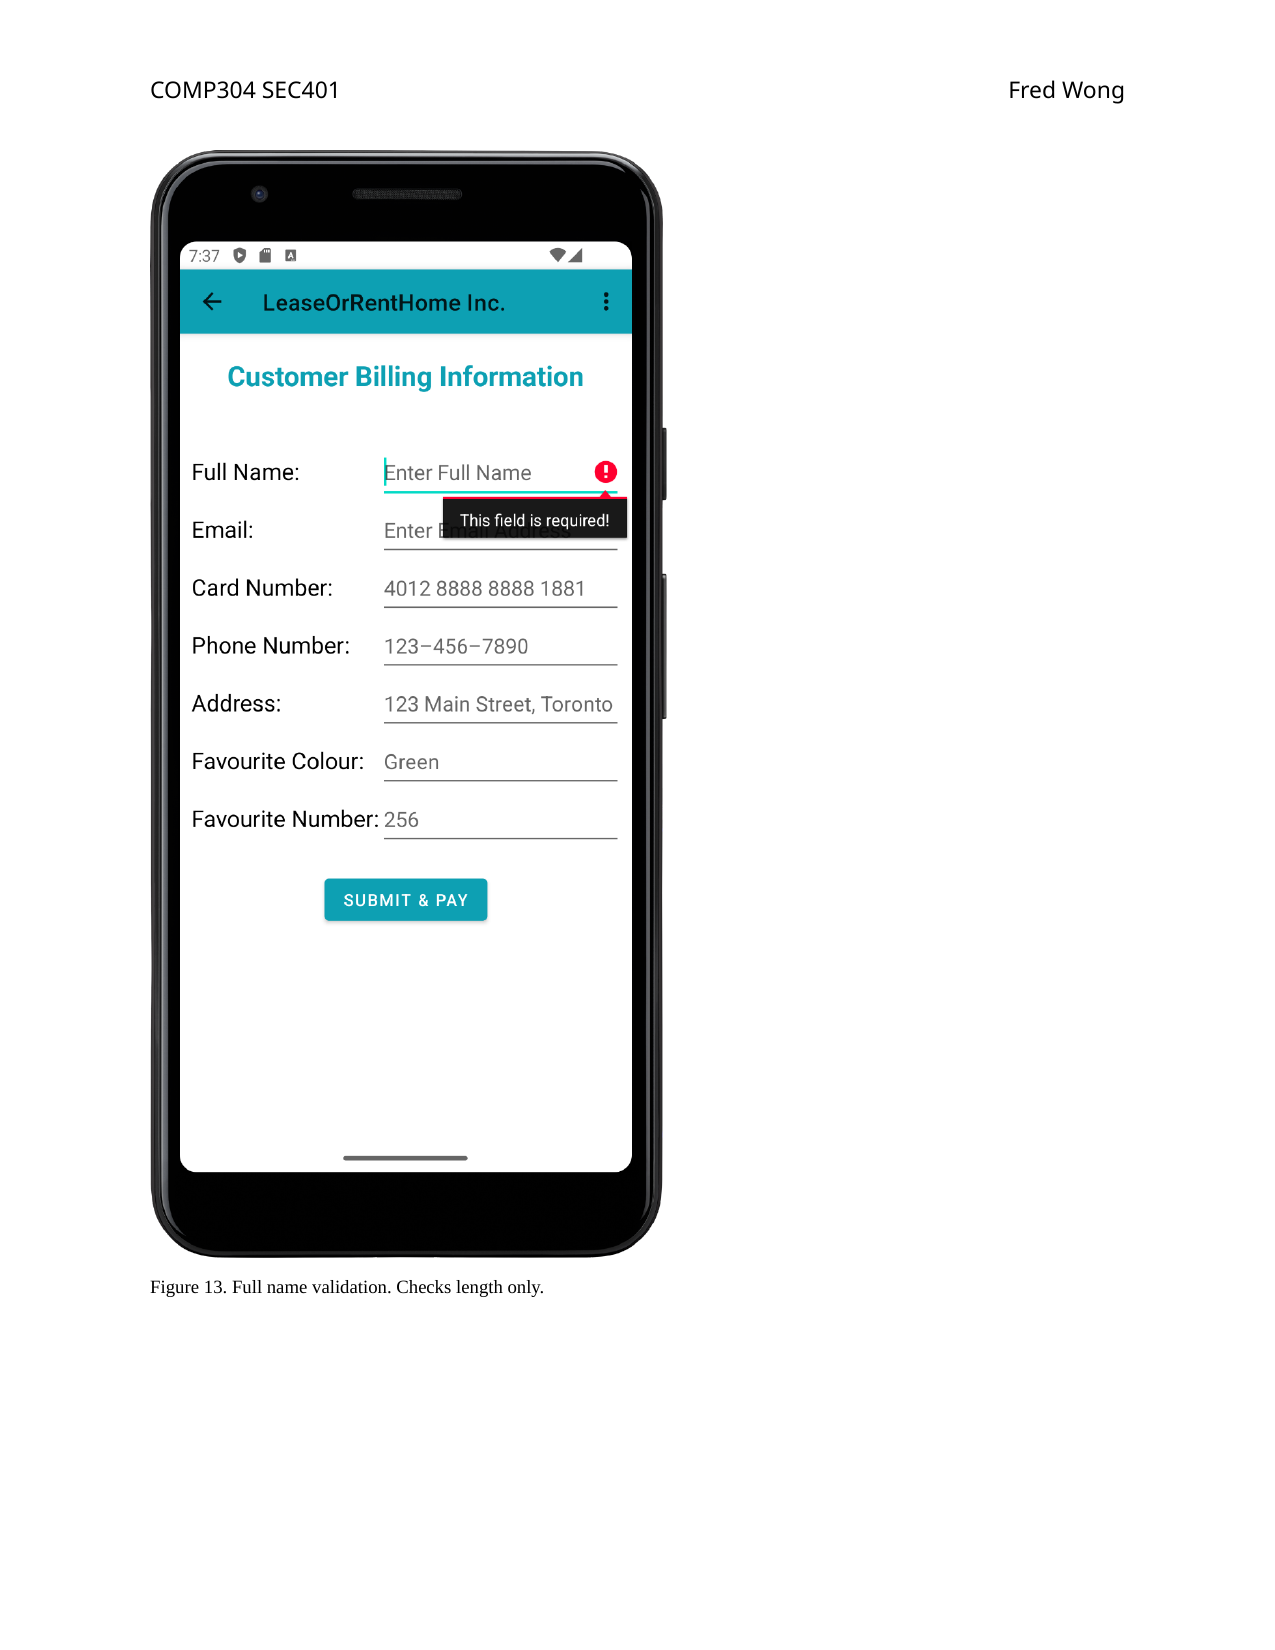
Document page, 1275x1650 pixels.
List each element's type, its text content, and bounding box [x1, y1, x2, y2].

picture [150, 150, 667, 1258]
text Figure 13. Full name validation. Checks length only. [150, 1276, 1125, 1298]
